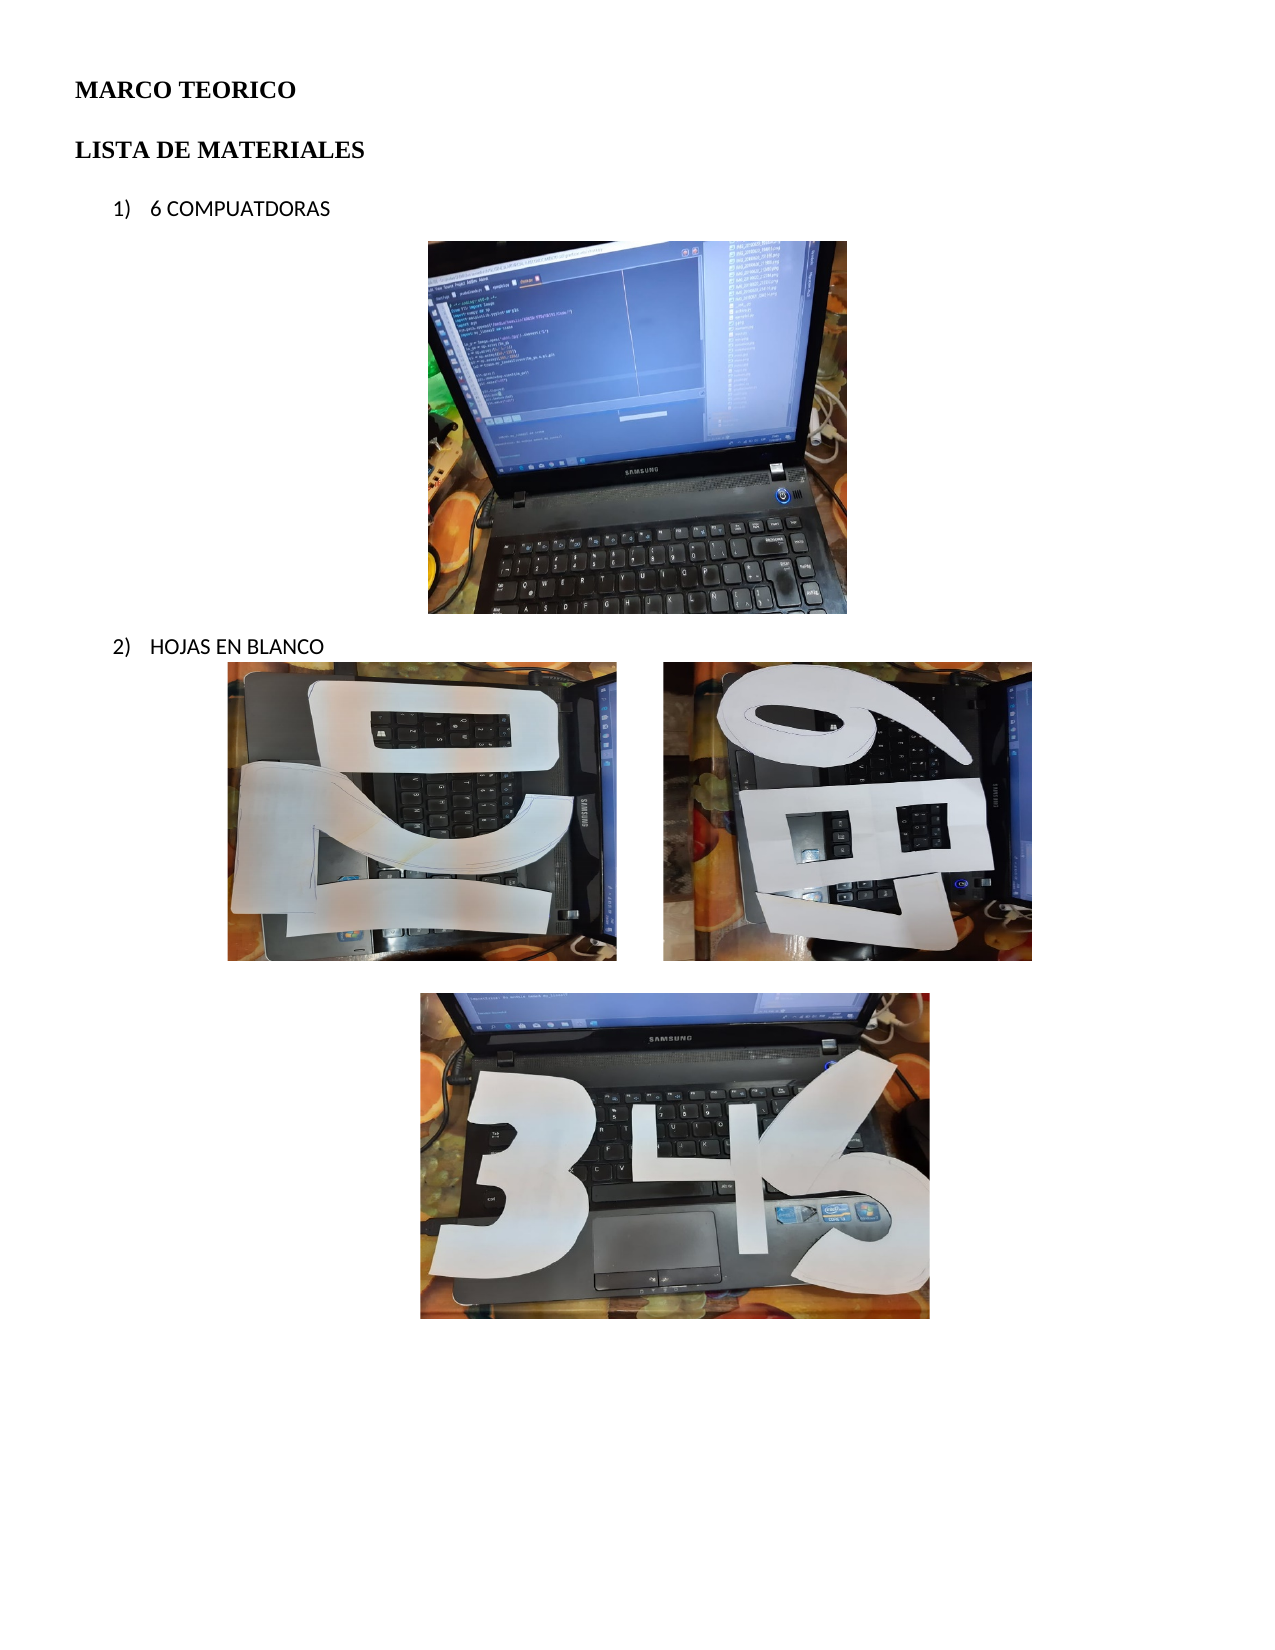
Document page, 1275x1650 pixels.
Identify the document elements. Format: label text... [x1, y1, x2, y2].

picture [663, 662, 1032, 961]
picture [428, 241, 847, 614]
list 6 COMPUATDORAS [112, 194, 1200, 223]
text MARCO TEORICO [75, 75, 1200, 104]
picture [227, 662, 617, 961]
list HOJAS EN BLANCO [112, 632, 1200, 660]
picture [420, 993, 930, 1319]
text LISTA DE MATERIALES [75, 135, 1200, 163]
